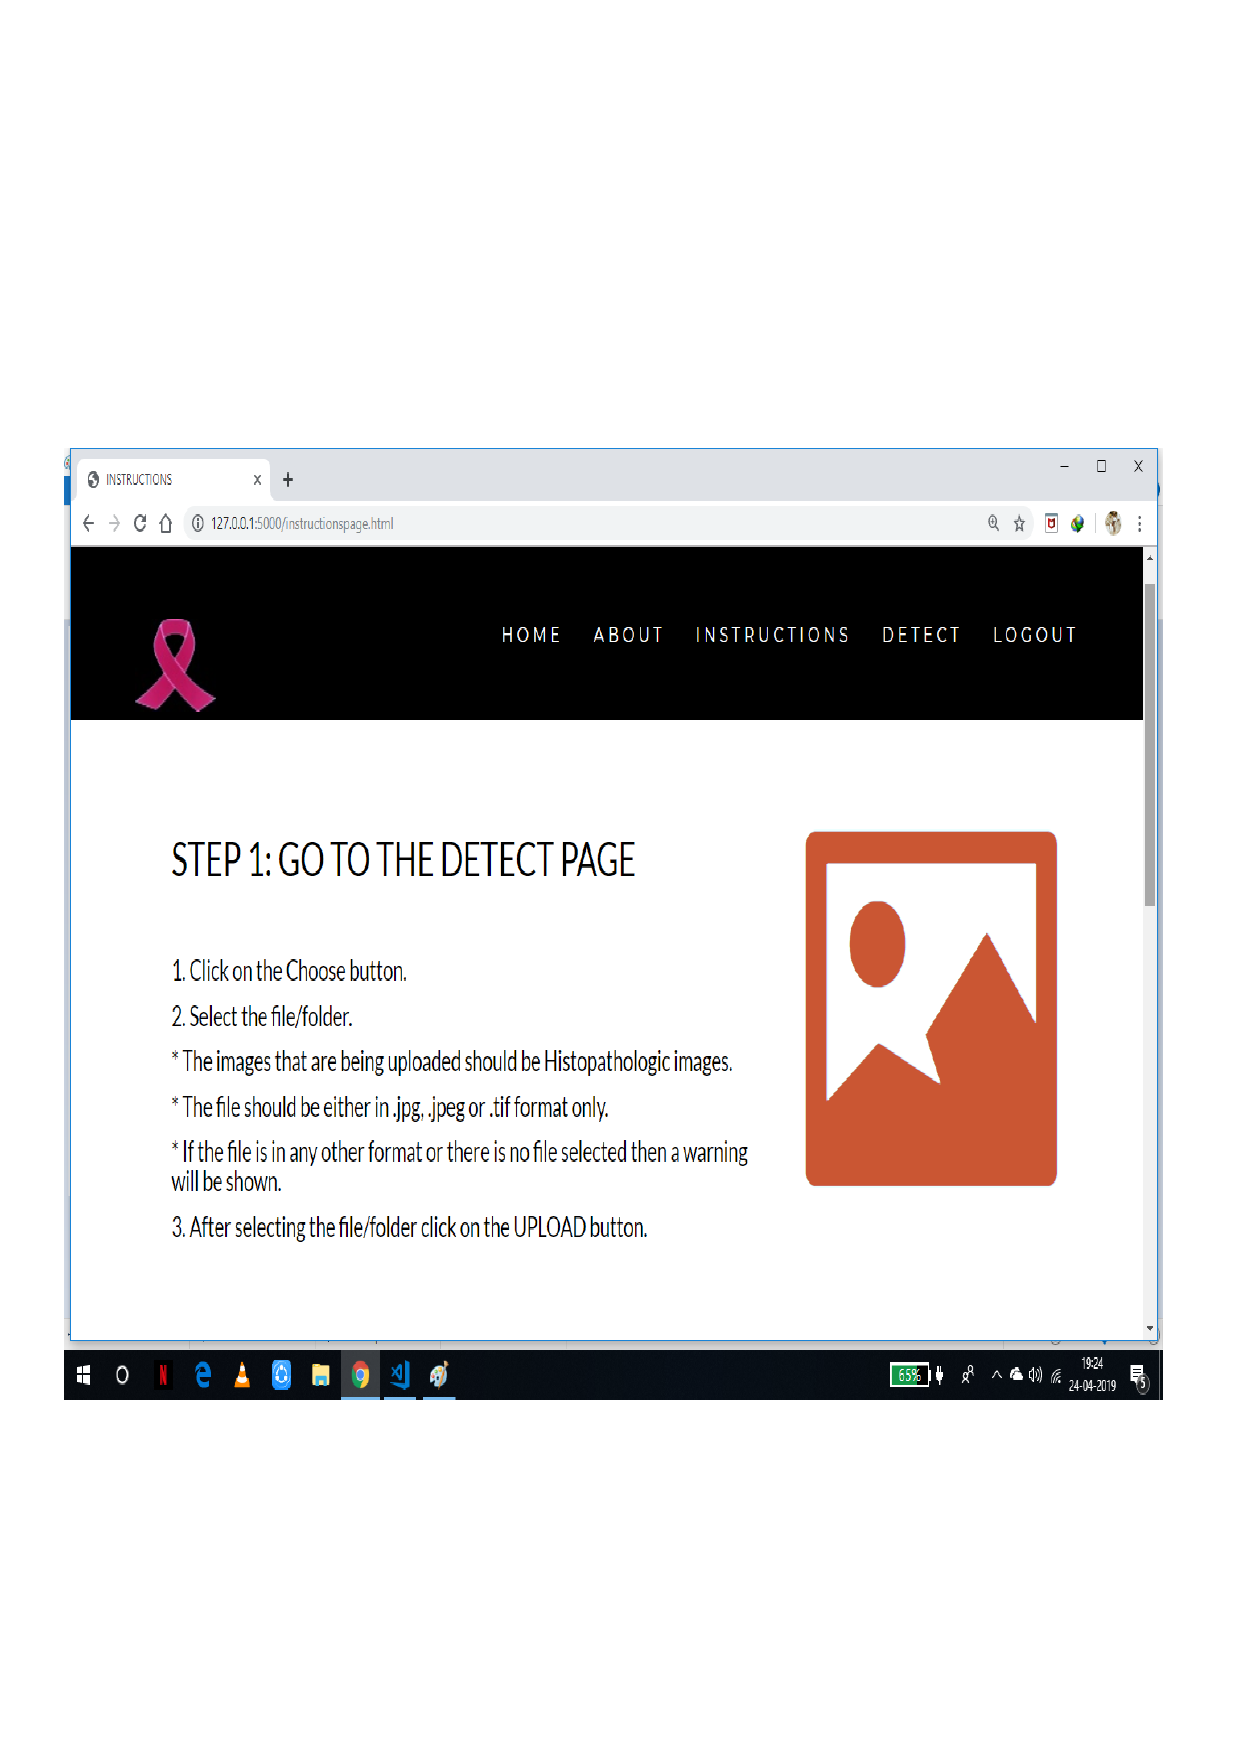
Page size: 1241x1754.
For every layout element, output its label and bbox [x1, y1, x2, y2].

picture [64, 448, 1163, 1400]
